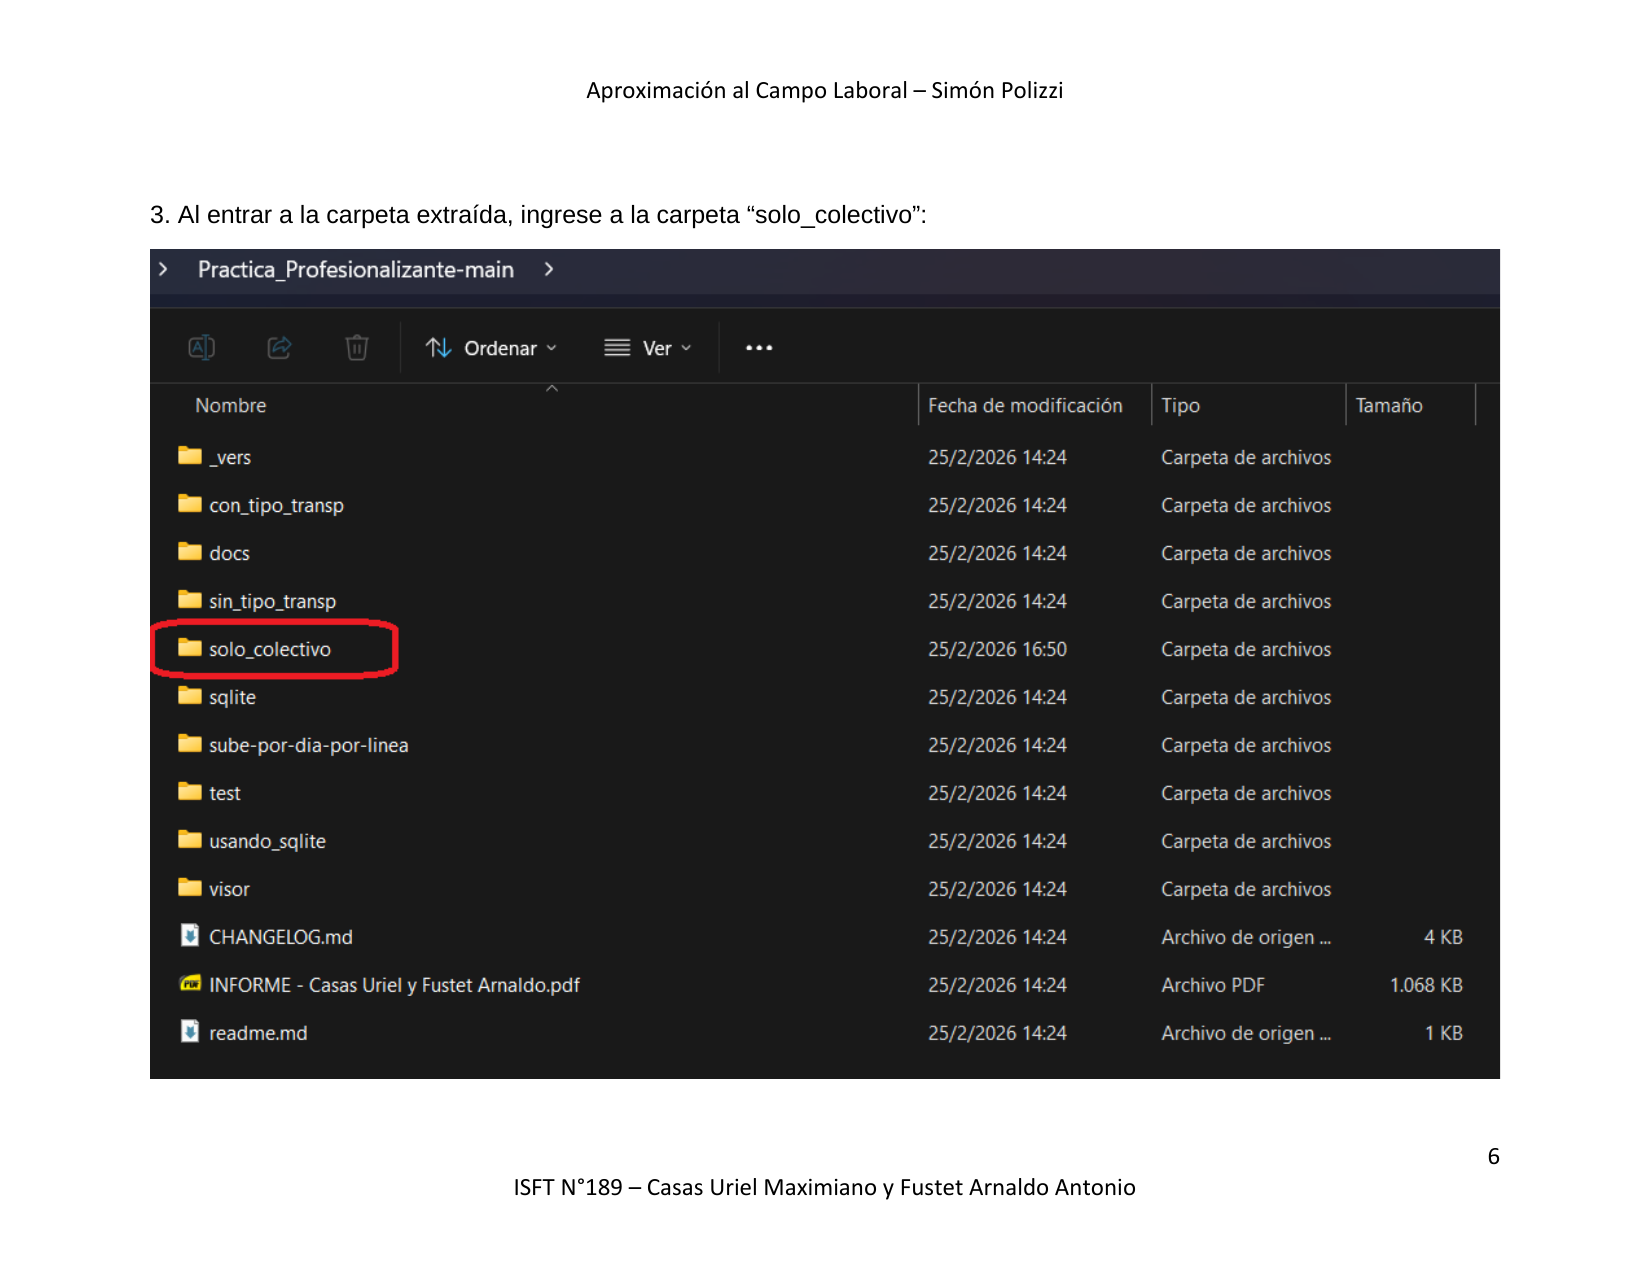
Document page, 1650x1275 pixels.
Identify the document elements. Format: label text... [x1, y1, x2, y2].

text 3. Al entrar a la carpeta extraída, ingrese a la carpeta “solo_colectivo”: [150, 200, 1500, 228]
picture [150, 249, 1501, 1079]
